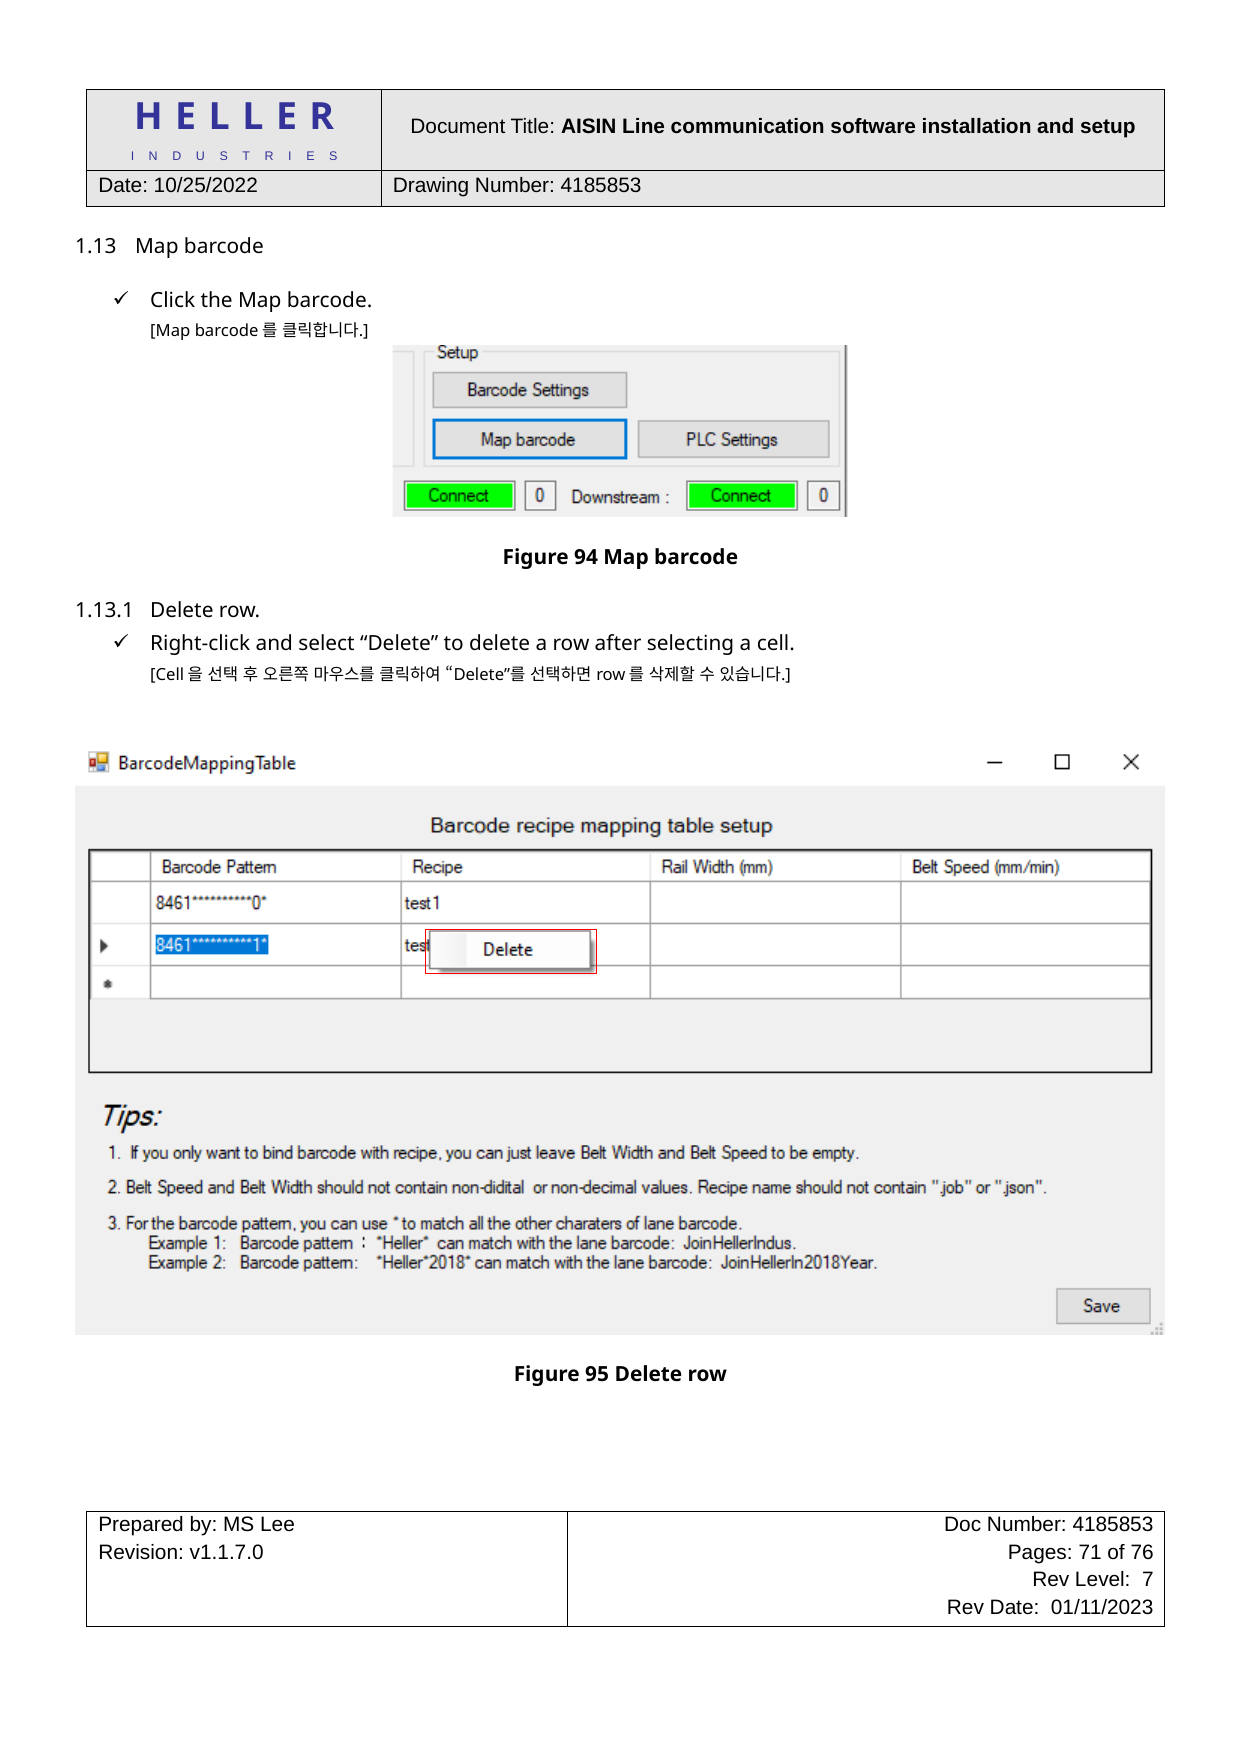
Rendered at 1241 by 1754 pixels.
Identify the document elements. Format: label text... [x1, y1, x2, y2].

picture [75, 741, 1166, 1335]
text Figure 95 Delete row [75, 1359, 1165, 1388]
list Right-click and select “Delete” to delete a row after selecting a cell. [112, 628, 1165, 656]
subtitle Delete row. [75, 595, 1165, 624]
text [Cell을 선택 후 오른쪽 마우스를 클릭하여 “Delete”를 선택하면 row를 삭제할 수 있습니다.] [75, 661, 1165, 685]
text Figure 94 Map barcode [75, 542, 1165, 570]
picture [392, 345, 848, 517]
subtitle Map barcode [75, 231, 1165, 260]
list Click the Map barcode. [112, 285, 1165, 313]
list [Map barcode를 클릭합니다.] [150, 317, 1165, 342]
